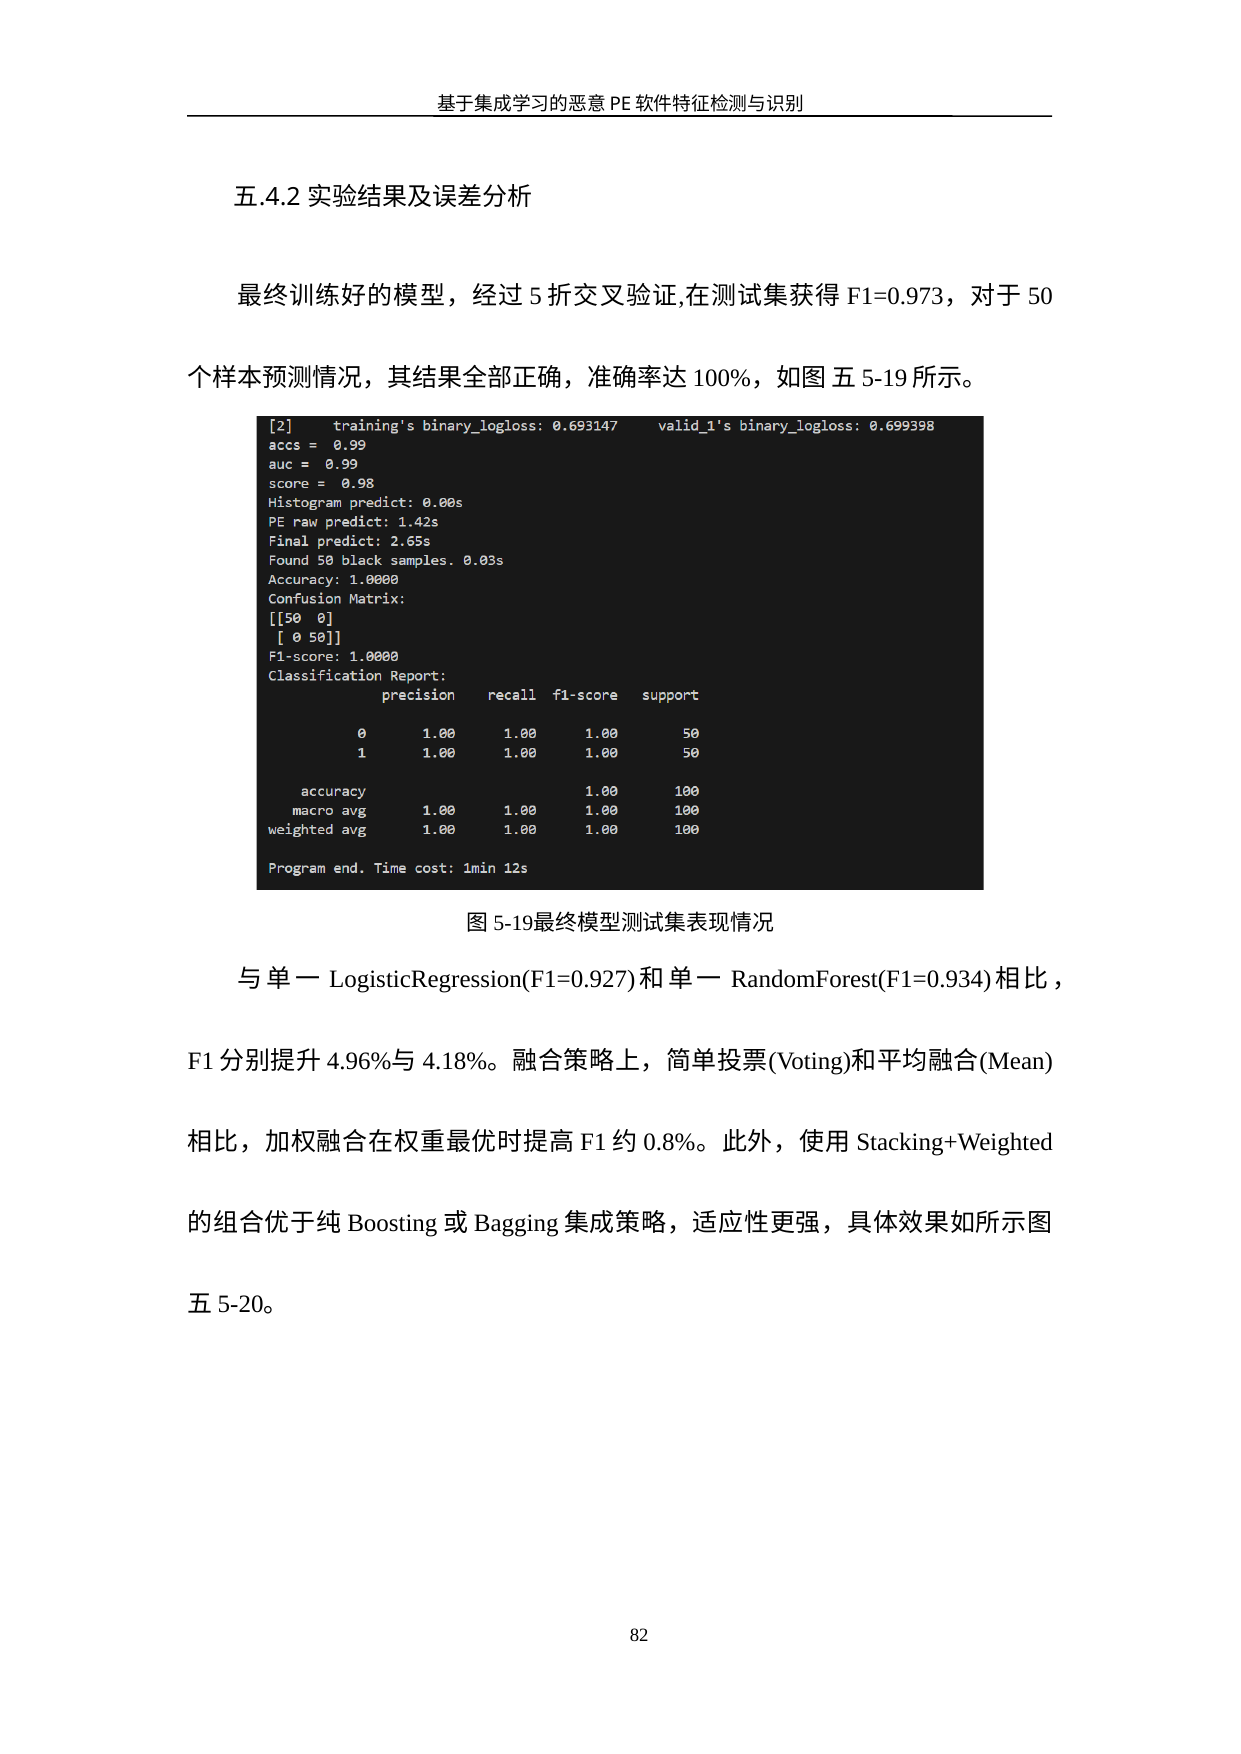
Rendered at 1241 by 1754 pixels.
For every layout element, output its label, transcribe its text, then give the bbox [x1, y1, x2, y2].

picture [256, 416, 984, 890]
subtitle 实验结果及误差分析 [233, 162, 1053, 227]
